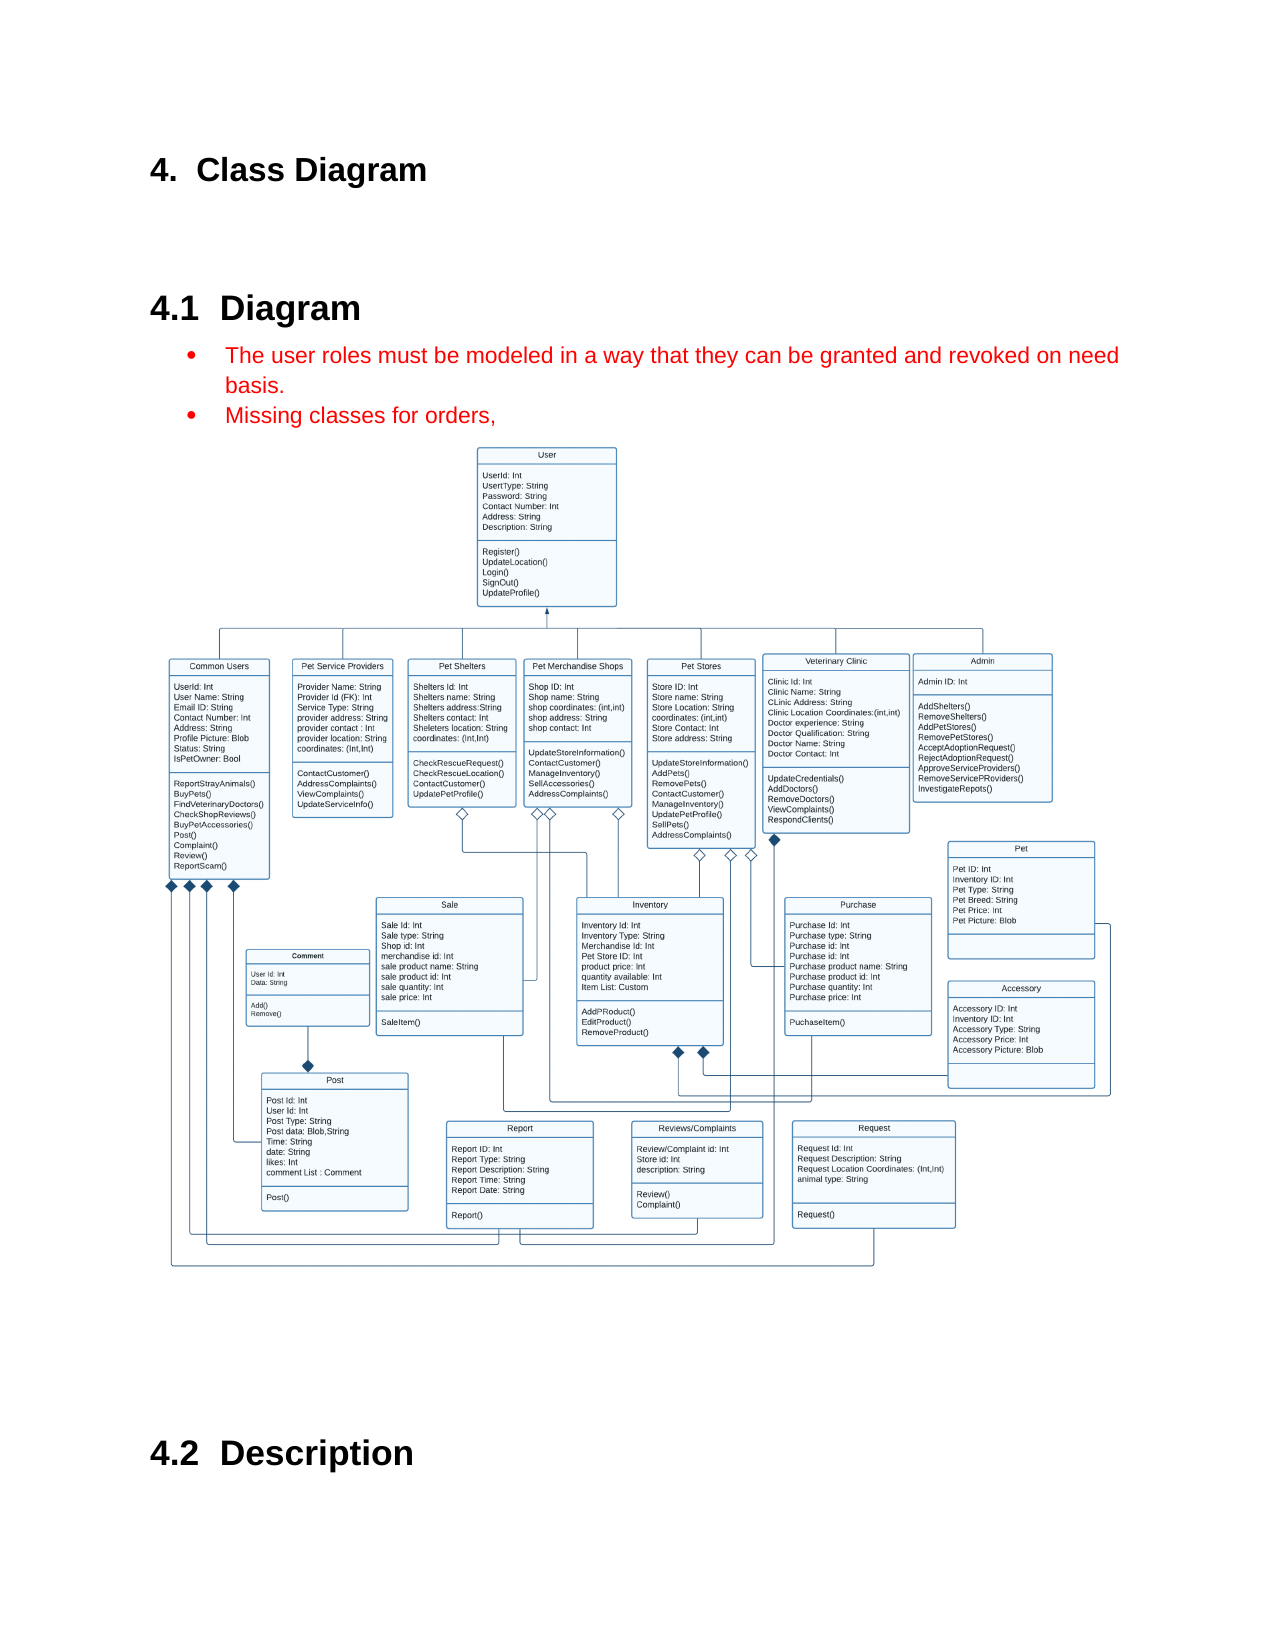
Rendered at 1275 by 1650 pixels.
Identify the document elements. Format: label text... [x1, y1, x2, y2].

subtitle 4.2 Description [150, 1432, 1125, 1473]
list The user roles must be modeled in a way that they can be granted and revoked on need basis. [187, 342, 1125, 398]
picture [150, 432, 1125, 1281]
subtitle 4.1 Diagram [150, 287, 1125, 328]
list Missing classes for orders, [187, 402, 1125, 429]
subtitle 4. Class Diagram [150, 150, 1125, 188]
